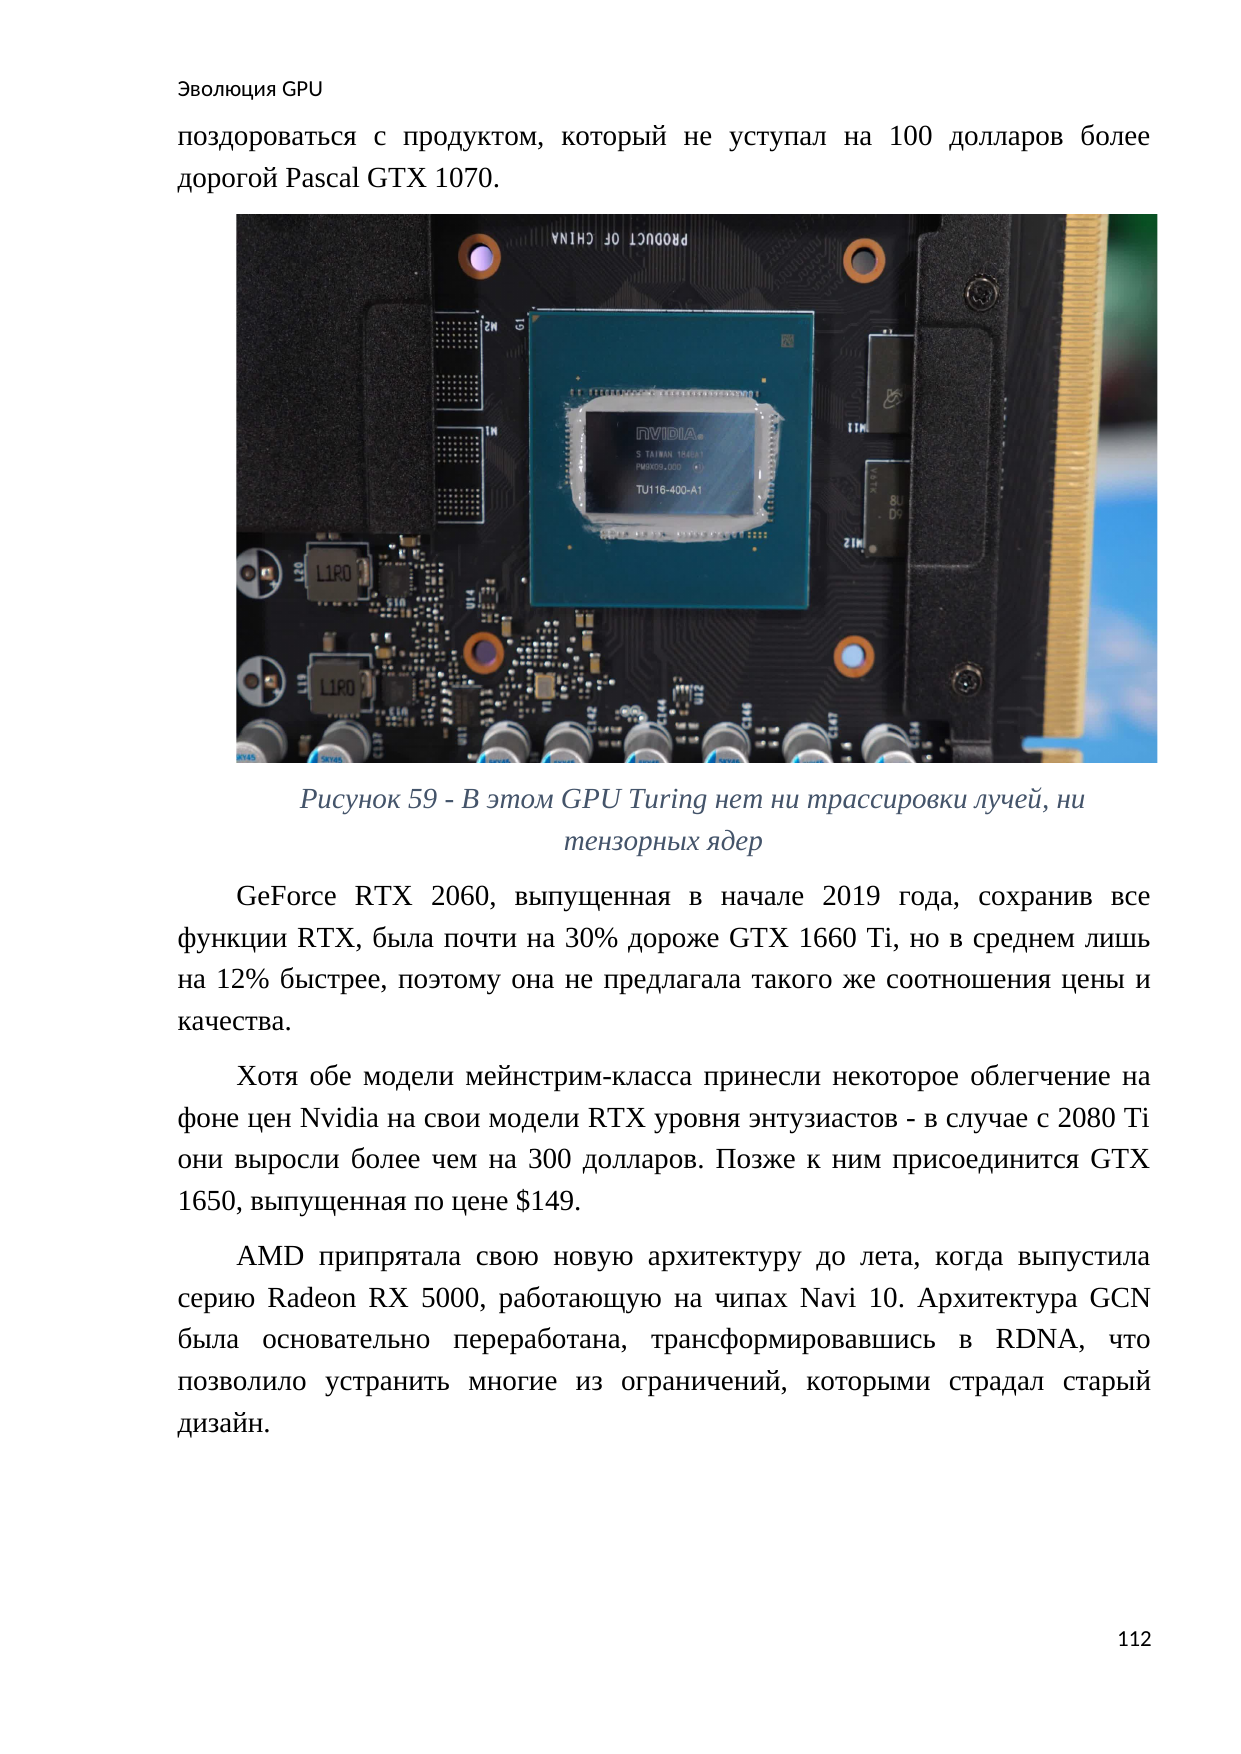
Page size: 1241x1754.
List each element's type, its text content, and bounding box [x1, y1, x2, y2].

text GeForce RTX 2060, выпущенная в начале 2019 года, сохранив все функции RTX, была почти на 30% дороже GTX 1660 Ti, но в среднем лишь на 12% быстрее, поэтому она не предлагала такого же соотношения цены и качества. [177, 878, 1152, 1037]
text Рисунок 59 - В этом GPU Turing нет ни трассировки лучей, ни тензорных ядер [177, 782, 1152, 857]
picture [236, 214, 1158, 763]
text AMD припрятала свою новую архитектуру до лета, когда выпустила серию Radeon RX 5000, работающую на чипах Navi 10. Архитектура GCN была основательно переработана, трансформировавшись в RDNA, что позволило устранить многие из ограничений, которыми страдал старый дизайн. [177, 1238, 1152, 1439]
text Хотя обе модели мейнстрим-класса принесли некоторое облегчение на фоне цен Nvidia на свои модели RTX уровня энтузиастов - в случае с 2080 Ti они выросли более чем на 300 долларов. Позже к ним присоединится GTX 1650, выпущенная по цене $149. [177, 1058, 1152, 1217]
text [177, 118, 1152, 193]
